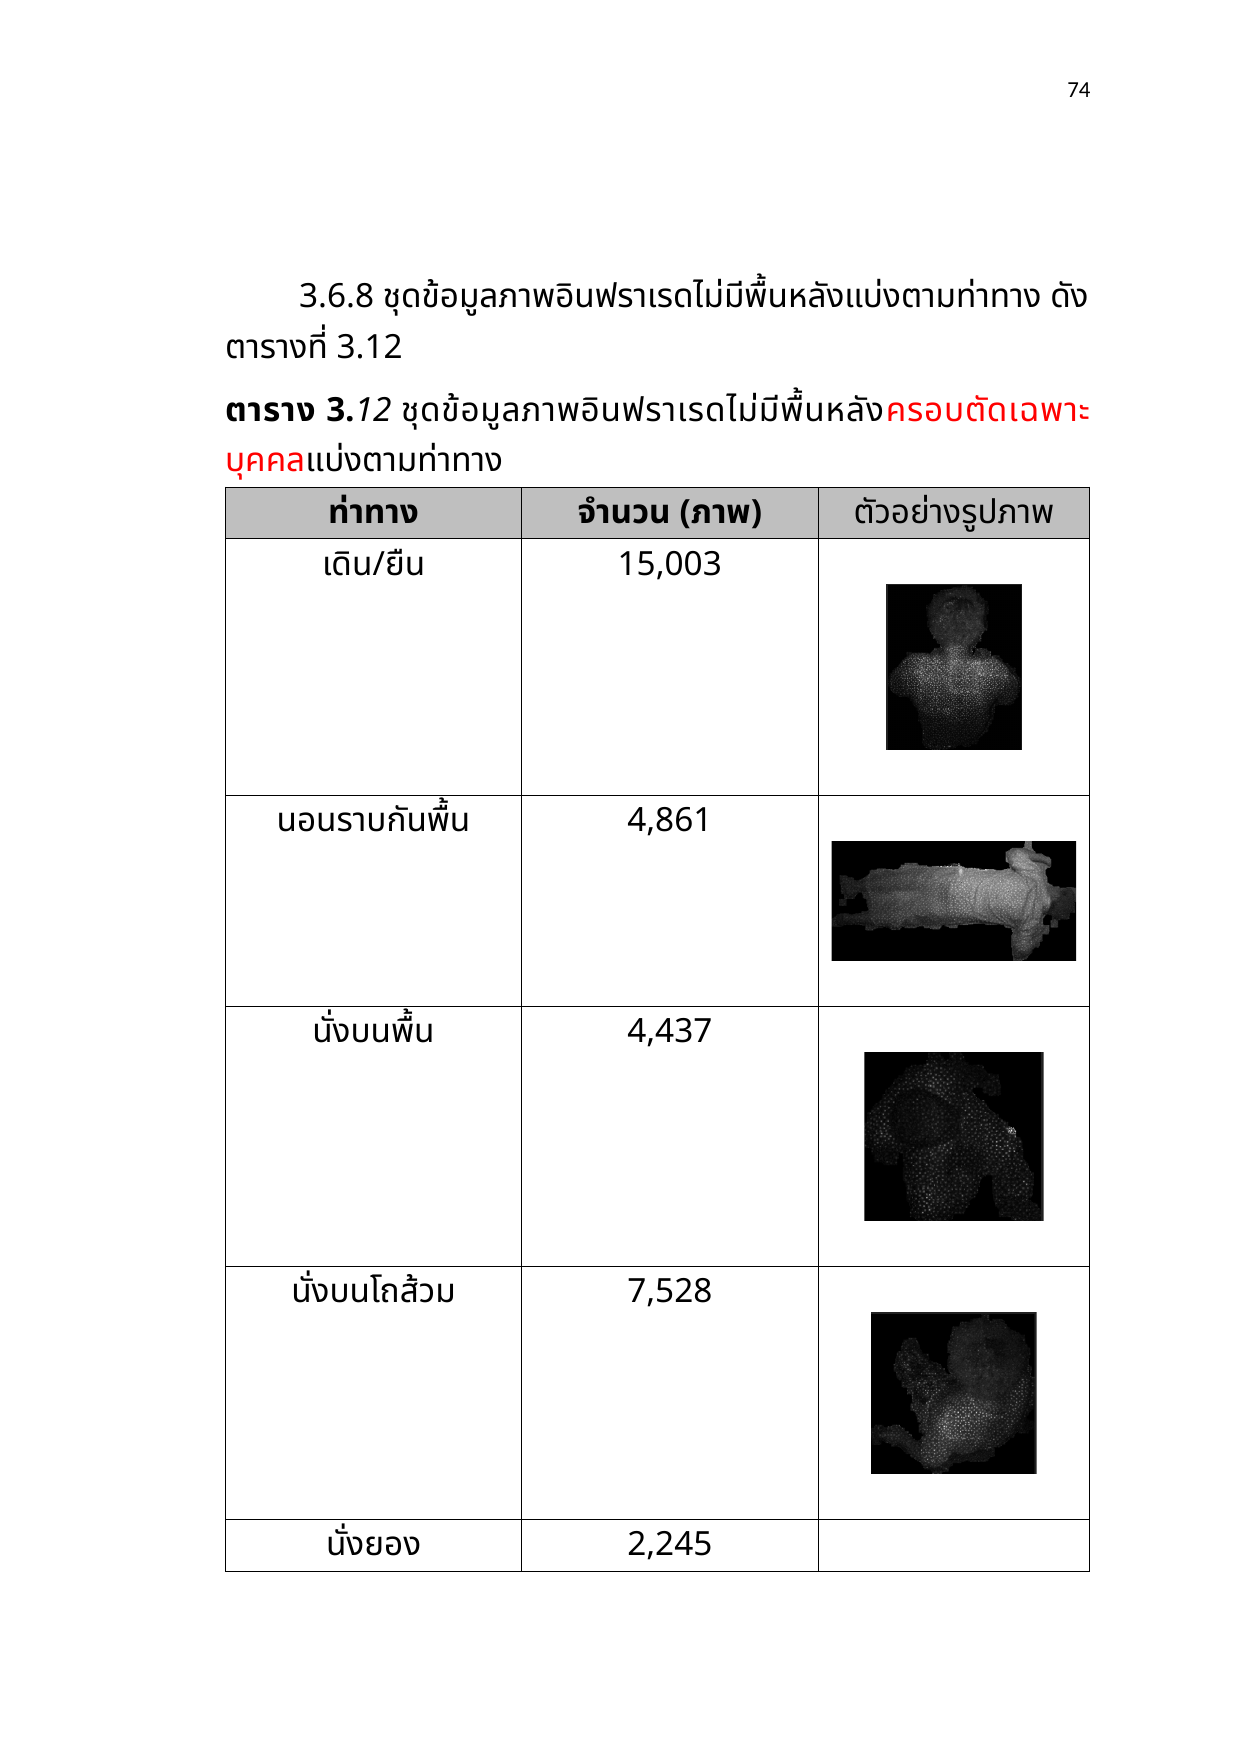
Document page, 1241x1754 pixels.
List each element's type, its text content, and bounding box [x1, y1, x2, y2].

table_cell นั่งบนโถส้วม [226, 1267, 521, 1519]
table_header ท่าทาง [226, 488, 521, 538]
text ตาราง 3.12 ชุดข้อมูลภาพอินฟราเรดไม่มีพื้นหลังครอบตัดเฉพาะบุคคลแบ่งตามท่าทาง [225, 386, 1090, 487]
table_cell 4,437 [522, 1007, 818, 1266]
text 3.6.8 ชุดข้อมูลภาพอินฟราเรดไม่มีพื้นหลังแบ่งตามท่าทาง ดังตารางที่ 3.12 [225, 272, 1090, 373]
table_cell [819, 796, 1089, 1006]
table_cell [819, 539, 1089, 795]
table_cell [819, 1267, 1089, 1519]
table_cell 15,003 [522, 539, 818, 795]
picture [886, 584, 1022, 750]
table_header ตัวอย่างรูปภาพ [819, 488, 1089, 538]
table_cell [819, 1007, 1089, 1266]
picture [864, 1052, 1044, 1221]
table_cell เดิน/ยืน [226, 539, 521, 795]
table_cell [819, 1520, 1089, 1571]
picture [831, 841, 1077, 961]
picture [871, 1312, 1037, 1474]
table_cell 2,245 [522, 1520, 818, 1571]
table_cell นั่งยอง [226, 1520, 521, 1571]
table_cell 7,528 [522, 1267, 818, 1519]
table_cell 4,861 [522, 796, 818, 1006]
table_cell นั่งบนพื้น [226, 1007, 521, 1266]
table_header จำนวน (ภาพ) [522, 488, 818, 538]
table_cell นอนราบกันพื้น [226, 796, 521, 1006]
